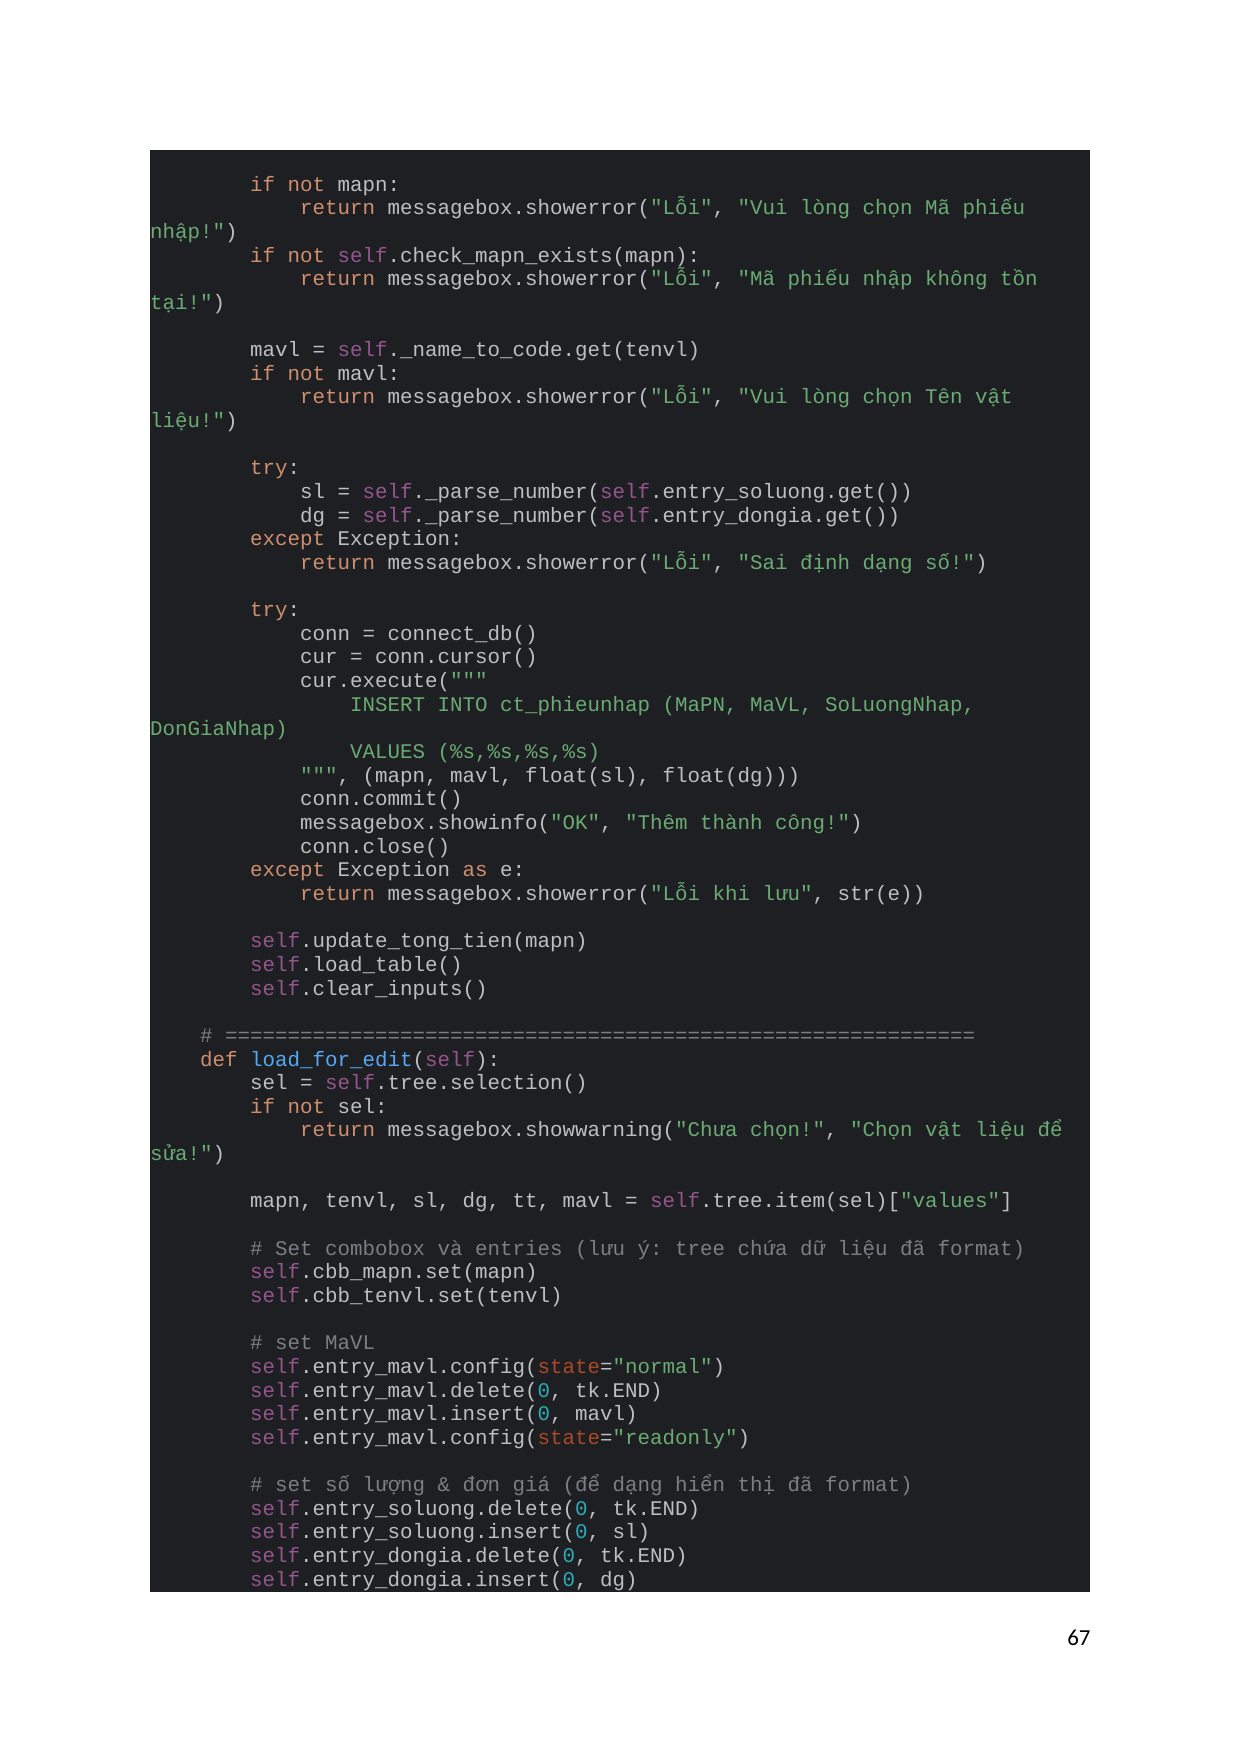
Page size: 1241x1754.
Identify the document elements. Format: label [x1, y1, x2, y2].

text [150, 150, 1090, 1592]
